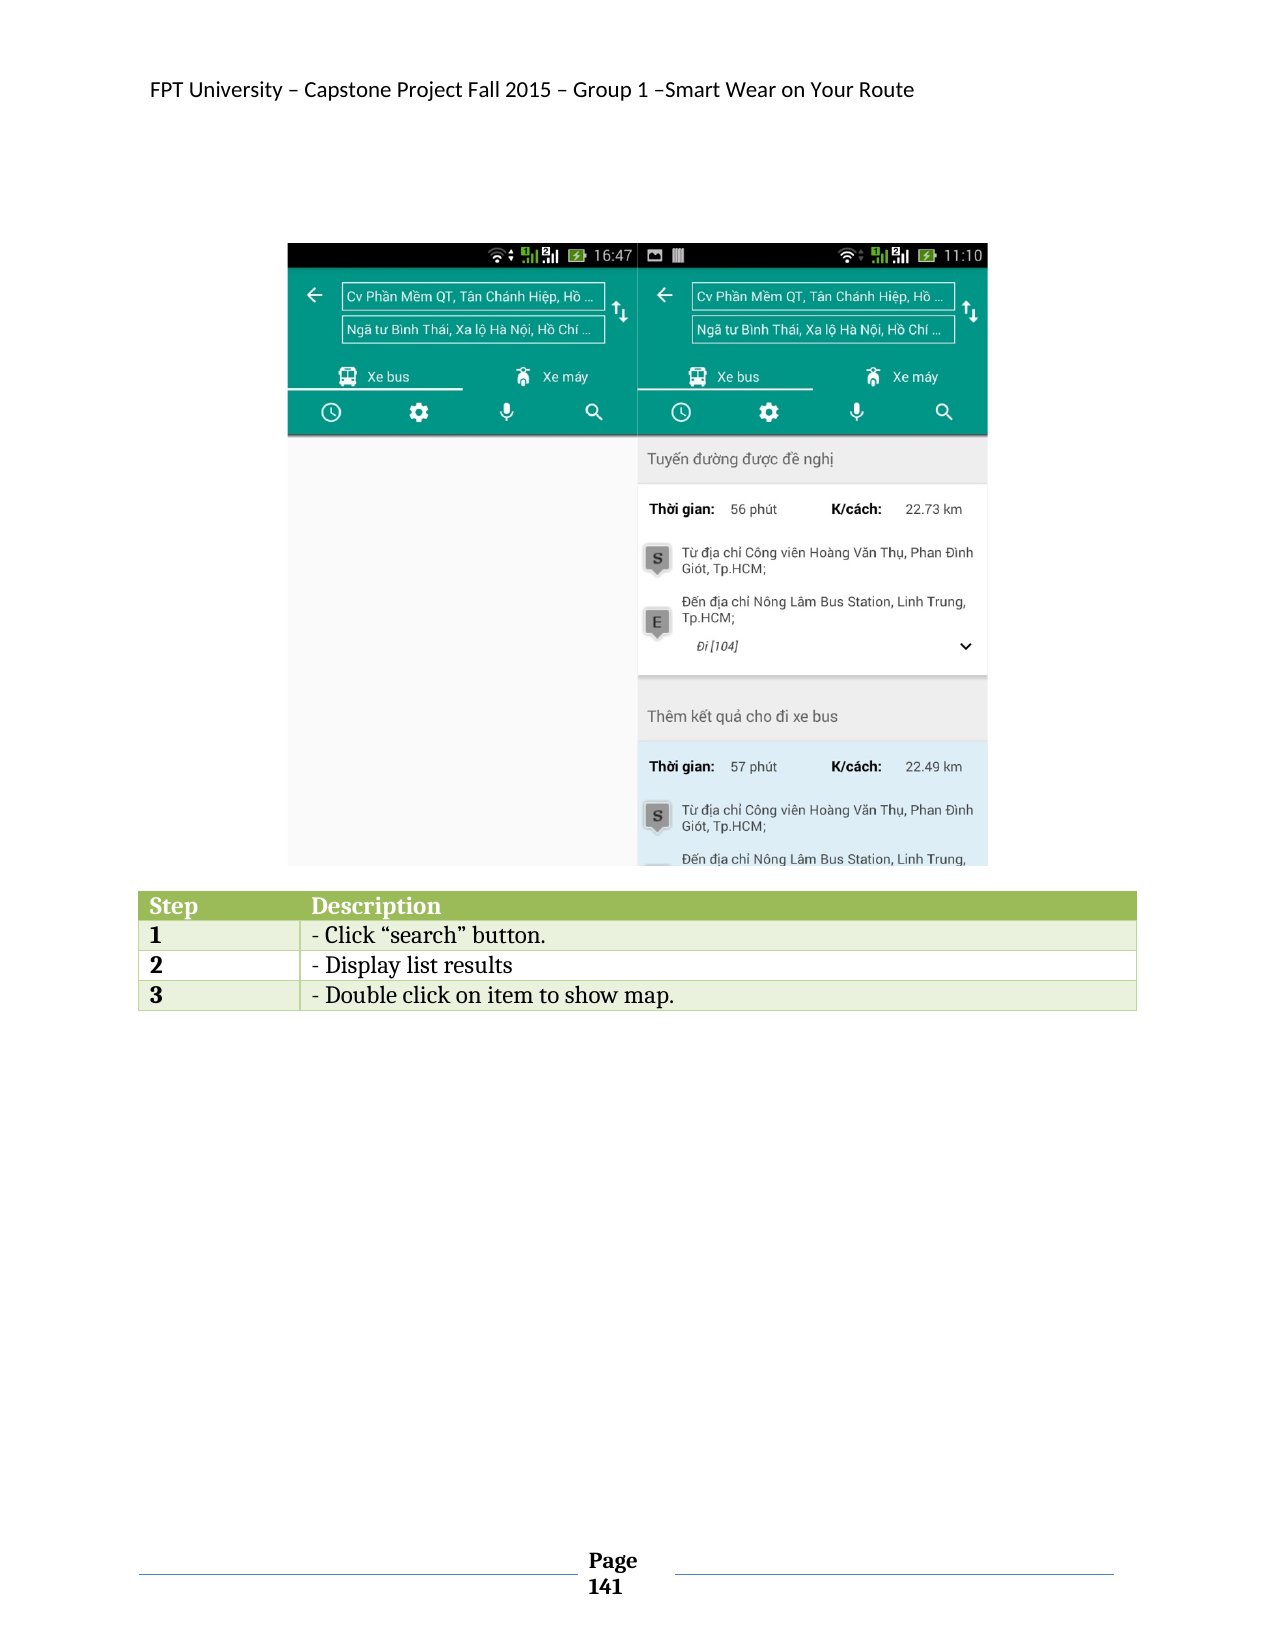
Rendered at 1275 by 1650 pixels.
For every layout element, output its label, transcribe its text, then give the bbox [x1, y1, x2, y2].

table_cell 3 [139, 981, 299, 1010]
table_cell - Click “search” button. [301, 921, 1136, 950]
table_cell 1 [139, 921, 299, 950]
table_header Description [301, 892, 1136, 920]
picture [287, 243, 988, 866]
table_cell 2 [139, 951, 299, 980]
table_header Step [139, 892, 299, 920]
table_cell - Double click on item to show map. [301, 981, 1136, 1010]
table_cell - Display list results [301, 951, 1136, 980]
